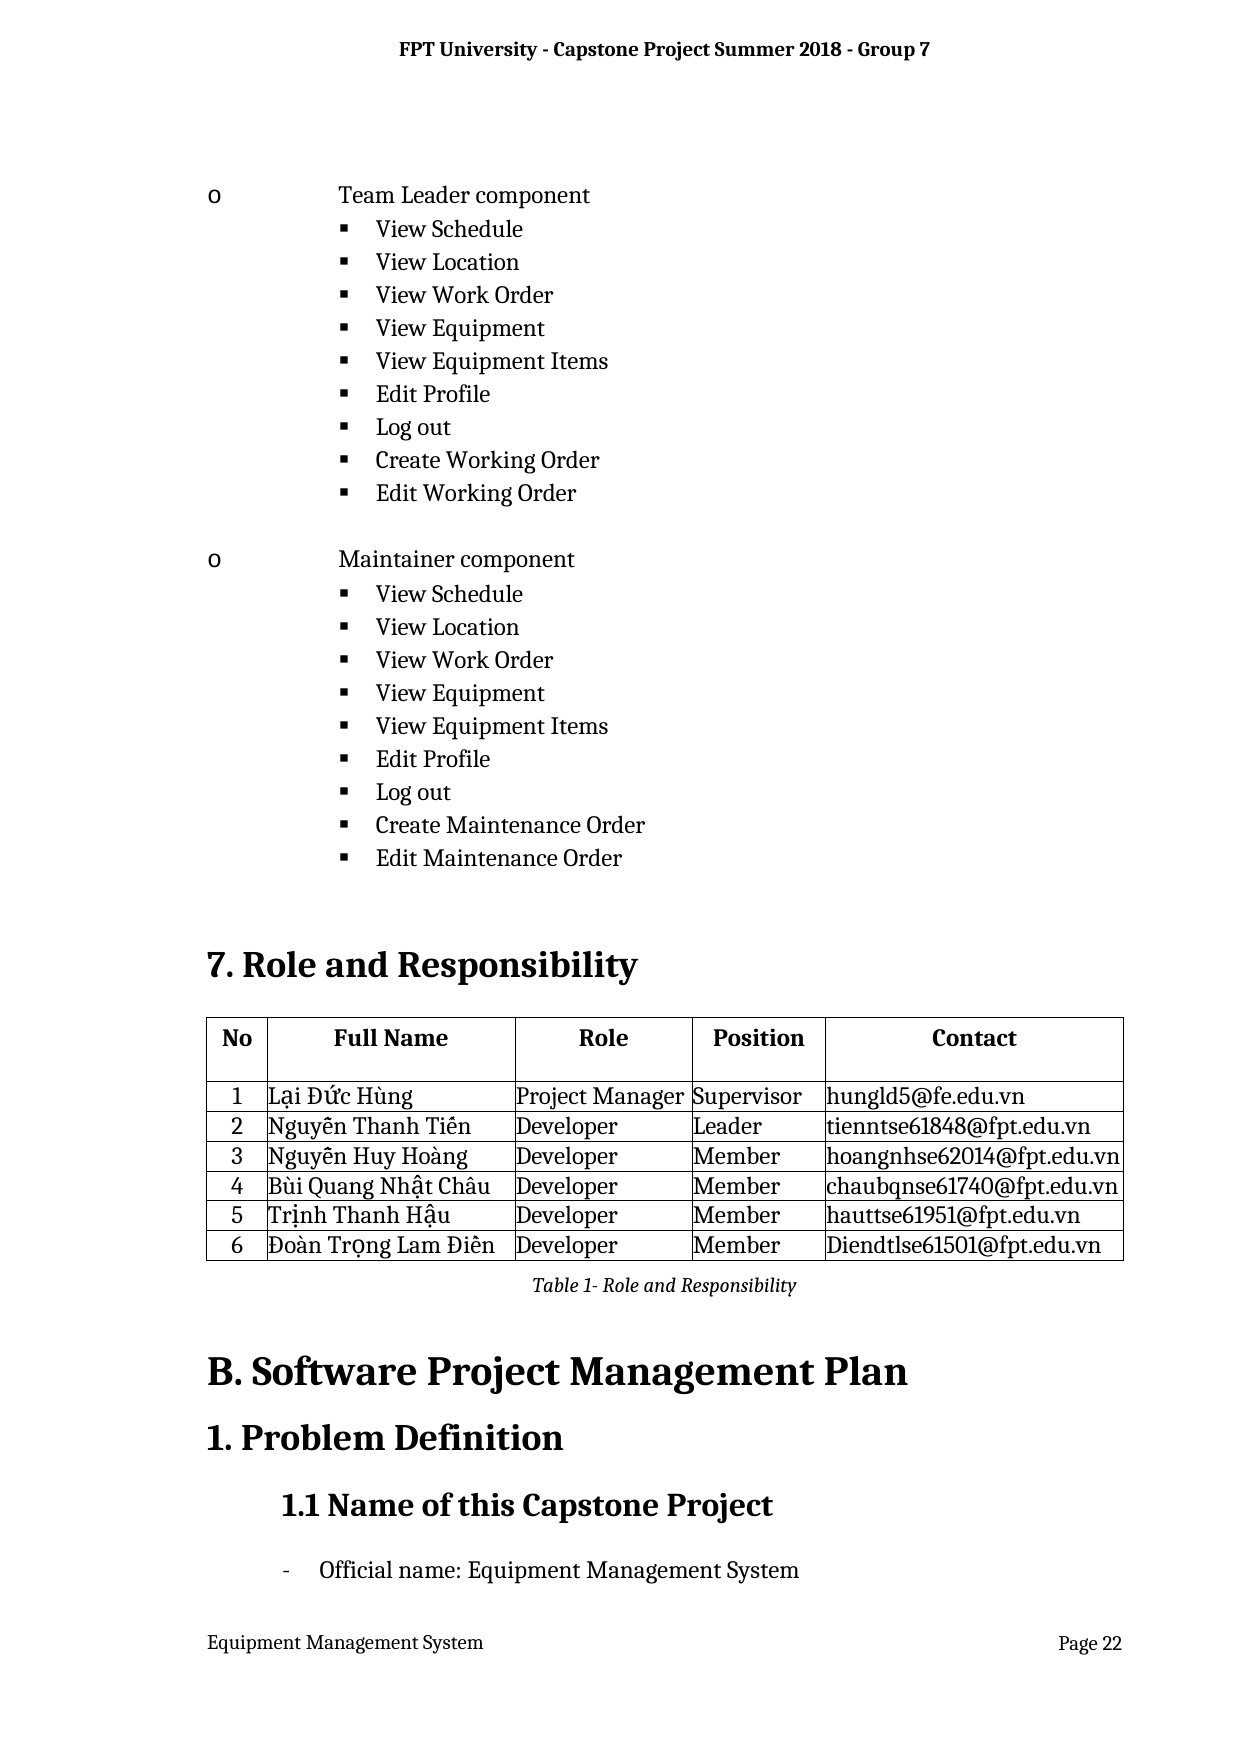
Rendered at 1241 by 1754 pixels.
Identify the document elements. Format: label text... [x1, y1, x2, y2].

table_cell Nguyễn Huy Hoàng [268, 1142, 515, 1171]
list Edit Profile [338, 380, 1122, 409]
list Create Maintenance Order [338, 811, 1122, 840]
list View Equipment [338, 314, 1122, 343]
list Team Leader component [207, 181, 1122, 211]
table_cell Đoàn Trọng Lam Điền [268, 1231, 515, 1260]
list Edit Maintenance Order [338, 844, 1122, 873]
list View Work Order [338, 281, 1122, 310]
table_cell 5 [207, 1201, 267, 1230]
table_cell hauttse61951@fpt.edu.vn [826, 1201, 1123, 1230]
list View Schedule [338, 215, 1122, 244]
table_cell hungld5@fe.edu.vn [826, 1082, 1123, 1111]
table_cell chaubqnse61740@fpt.edu.vn [826, 1172, 1123, 1200]
list Log out [338, 778, 1122, 807]
table_cell Developer [516, 1231, 692, 1260]
list View Equipment Items [338, 712, 1122, 741]
table_header Full Name [268, 1018, 515, 1052]
table_cell Member [693, 1172, 825, 1200]
table_cell Supervisor [693, 1082, 825, 1111]
list View Location [338, 248, 1122, 277]
table_cell [207, 1053, 267, 1081]
list Create Working Order [338, 446, 1122, 475]
table_cell 6 [207, 1231, 267, 1260]
list Maintainer component [207, 545, 1122, 575]
table_cell Developer [516, 1142, 692, 1171]
table_cell Trịnh Thanh Hậu [268, 1201, 515, 1230]
subtitle 1. Problem Definition [207, 1416, 1122, 1459]
table_cell 1 [207, 1082, 267, 1111]
table_cell Lại Đức Hùng [268, 1082, 515, 1111]
subtitle B. Software Project Management Plan [207, 1347, 1122, 1395]
table_cell Project Manager [516, 1082, 692, 1111]
table_header Contact [826, 1018, 1123, 1052]
table_cell [268, 1053, 515, 1081]
table_cell Developer [516, 1201, 692, 1230]
subtitle 1.1 Name of this Capstone Project [207, 1487, 1122, 1525]
table_cell [693, 1053, 825, 1081]
table_cell Member [693, 1142, 825, 1171]
subtitle 7. Role and Responsibility [207, 944, 1122, 987]
table_cell 2 [207, 1112, 267, 1141]
list View Equipment [338, 679, 1122, 708]
table_header No [207, 1018, 267, 1052]
table_cell Leader [693, 1112, 825, 1141]
table_cell [826, 1053, 1123, 1081]
table_cell Nguyễn Thanh Tiến [268, 1112, 515, 1141]
list Edit Profile [338, 745, 1122, 774]
table_header Position [693, 1018, 825, 1052]
table_cell 4 [207, 1172, 267, 1200]
table_cell Member [693, 1231, 825, 1260]
table_cell hoangnhse62014@fpt.edu.vn [826, 1142, 1123, 1171]
table_cell Member [693, 1201, 825, 1230]
text Table 1- Role and Responsibility [207, 1273, 1122, 1297]
table_cell Developer [516, 1172, 692, 1200]
list Edit Working Order [338, 479, 1122, 508]
table_cell tienntse61848@fpt.edu.vn [826, 1112, 1123, 1141]
table_cell Bùi Quang Nhật Châu [268, 1172, 515, 1200]
table_header Role [516, 1018, 692, 1052]
table_cell 3 [207, 1142, 267, 1171]
list View Equipment Items [338, 347, 1122, 376]
list View Location [338, 613, 1122, 642]
table_cell [516, 1053, 692, 1081]
table_cell Diendtlse61501@fpt.edu.vn [826, 1231, 1123, 1260]
list Official name: Equipment Management System [282, 1556, 1122, 1585]
table_cell Developer [516, 1112, 692, 1141]
list View Work Order [338, 646, 1122, 675]
list View Schedule [338, 580, 1122, 609]
list Log out [338, 413, 1122, 442]
